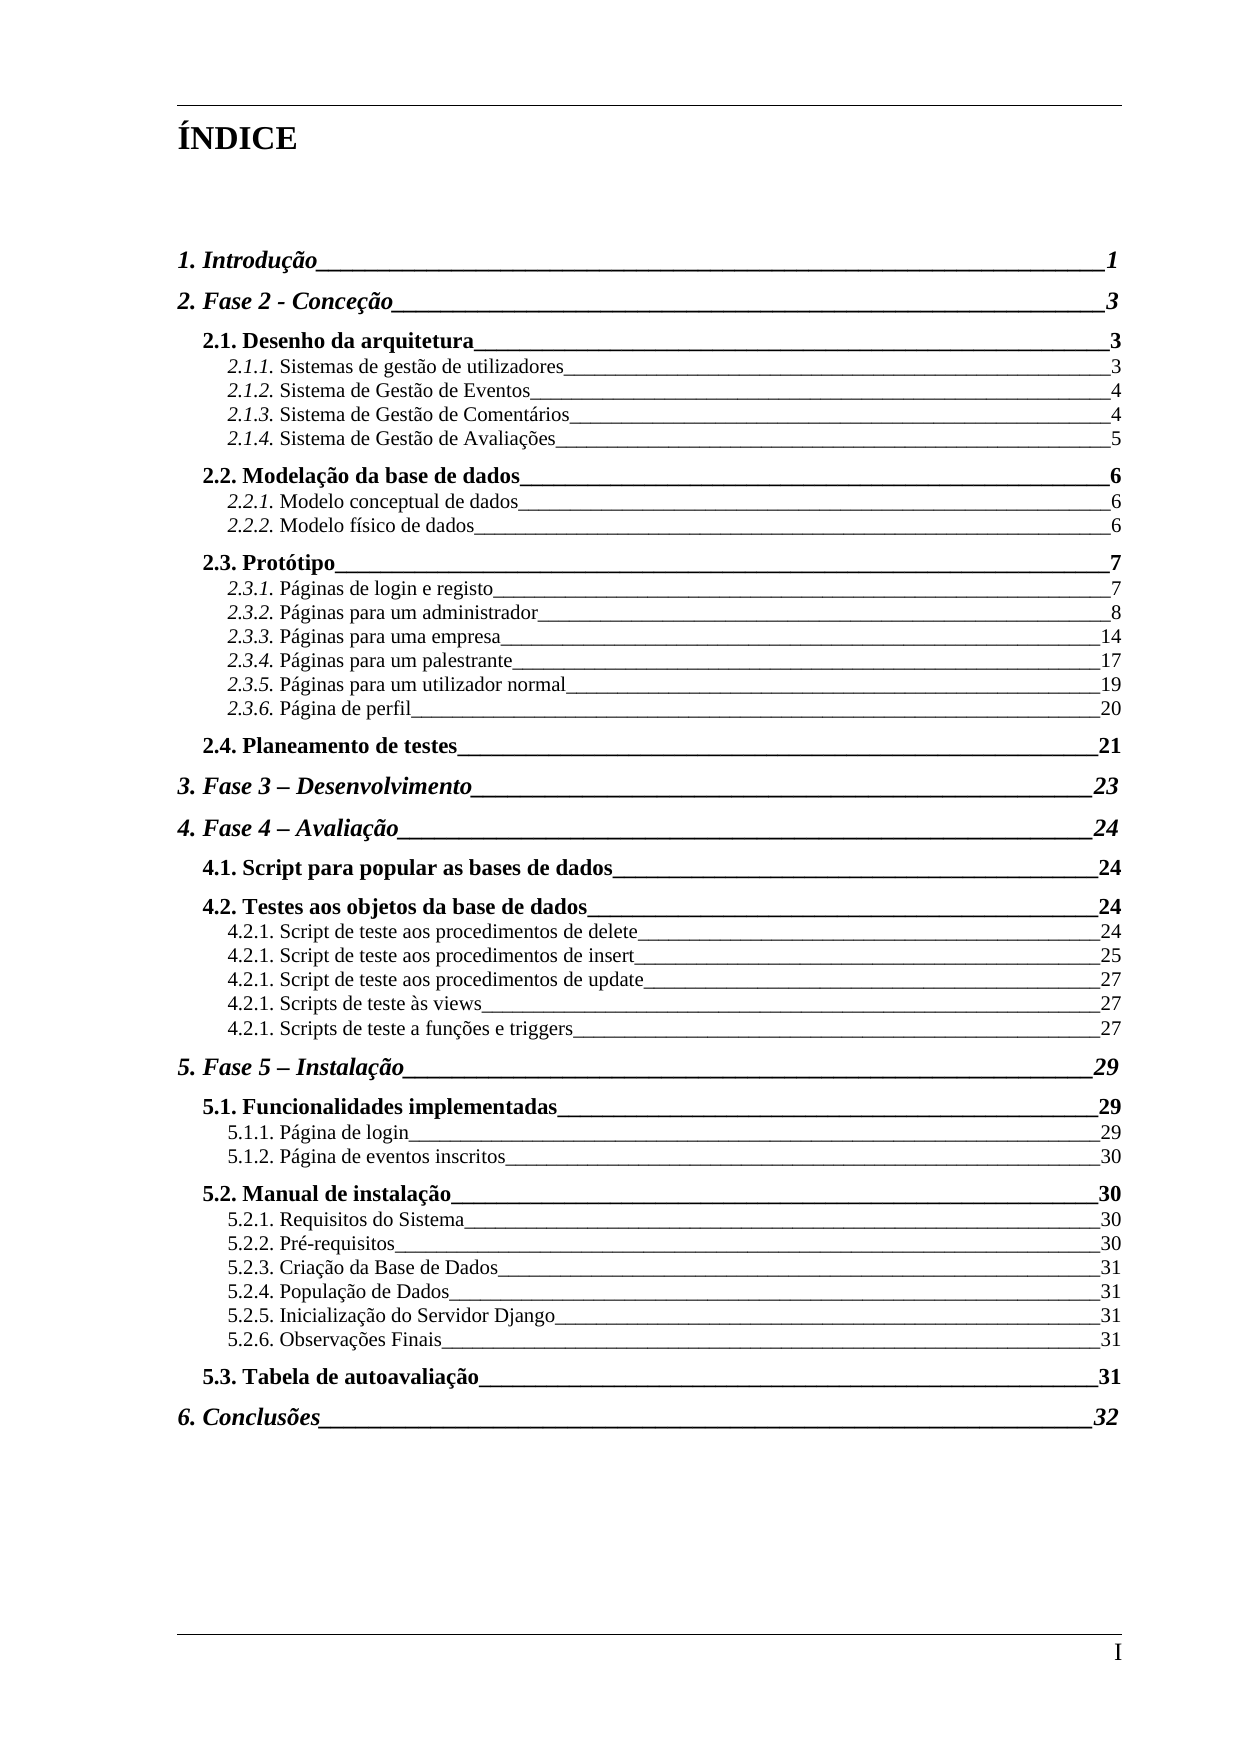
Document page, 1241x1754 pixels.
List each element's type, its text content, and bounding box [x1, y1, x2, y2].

text 2.1.2. Sistema de Gestão de Eventos 4 [227, 378, 1122, 402]
text 4.2.1. Scripts de teste a funções e triggers 27 [227, 1015, 1122, 1039]
text 2.3.4. Páginas para um palestrante 17 [227, 648, 1122, 672]
text 5.2.2. Pré-requisitos 30 [227, 1231, 1122, 1255]
text 6. Conclusões 32 [177, 1402, 1122, 1431]
text 2.3.6. Página de perfil 20 [227, 696, 1122, 720]
text 4.2.1. Script de teste aos procedimentos de insert 25 [227, 943, 1122, 967]
text 4.2.1. Scripts de teste às views 27 [227, 991, 1122, 1015]
text 5.2. Manual de instalação 30 [202, 1180, 1122, 1207]
text 5.1.2. Página de eventos inscritos 30 [227, 1144, 1122, 1168]
text 2.4. Planeamento de testes 21 [202, 733, 1122, 759]
text 3. Fase 3 – Desenvolvimento 23 [177, 771, 1122, 800]
text 5.1. Funcionalidades implementadas 29 [202, 1093, 1122, 1119]
text 4.1. Script para popular as bases de dados 24 [202, 854, 1122, 880]
text 1. Introdução 1 [177, 245, 1122, 273]
text 4.2.1. Script de teste aos procedimentos de delete 24 [227, 919, 1122, 943]
text 2.1.4. Sistema de Gestão de Avaliações 5 [227, 426, 1122, 450]
text ÍNDICE [177, 118, 1122, 156]
text 5.1.1. Página de login 29 [227, 1119, 1122, 1144]
text 4.2.1. Script de teste aos procedimentos de update 27 [227, 967, 1122, 991]
text 2.1.3. Sistema de Gestão de Comentários 4 [227, 402, 1122, 426]
text 2.3.2. Páginas para um administrador 8 [227, 600, 1122, 624]
text 2.3.5. Páginas para um utilizador normal 19 [227, 672, 1122, 696]
text 5.2.1. Requisitos do Sistema 30 [227, 1207, 1122, 1231]
text 2.2. Modelação da base de dados 6 [202, 462, 1122, 489]
text 2.2.2. Modelo físico de dados 6 [227, 513, 1122, 537]
text 2.1.1. Sistemas de gestão de utilizadores 3 [227, 354, 1122, 378]
text 4. Fase 4 – Avaliação 24 [177, 813, 1122, 841]
text 5.3. Tabela de autoavaliação 31 [202, 1363, 1122, 1390]
text 5.2.6. Observações Finais 31 [227, 1327, 1122, 1351]
text 5.2.4. População de Dados 31 [227, 1279, 1122, 1303]
text 2.3.3. Páginas para uma empresa 14 [227, 624, 1122, 648]
text 2.2.1. Modelo conceptual de dados 6 [227, 489, 1122, 513]
text 2.3.1. Páginas de login e registo 7 [227, 576, 1122, 600]
text 5.2.5. Inicialização do Servidor Django 31 [227, 1303, 1122, 1327]
text 5. Fase 5 – Instalação 29 [177, 1052, 1122, 1081]
text 5.2.3. Criação da Base de Dados 31 [227, 1255, 1122, 1279]
text 2.3. Protótipo 7 [202, 549, 1122, 576]
text 2. Fase 2 - Conceção 3 [177, 286, 1122, 315]
text 2.1. Desenho da arquitetura 3 [202, 327, 1122, 354]
text 4.2. Testes aos objetos da base de dados 24 [202, 893, 1122, 919]
